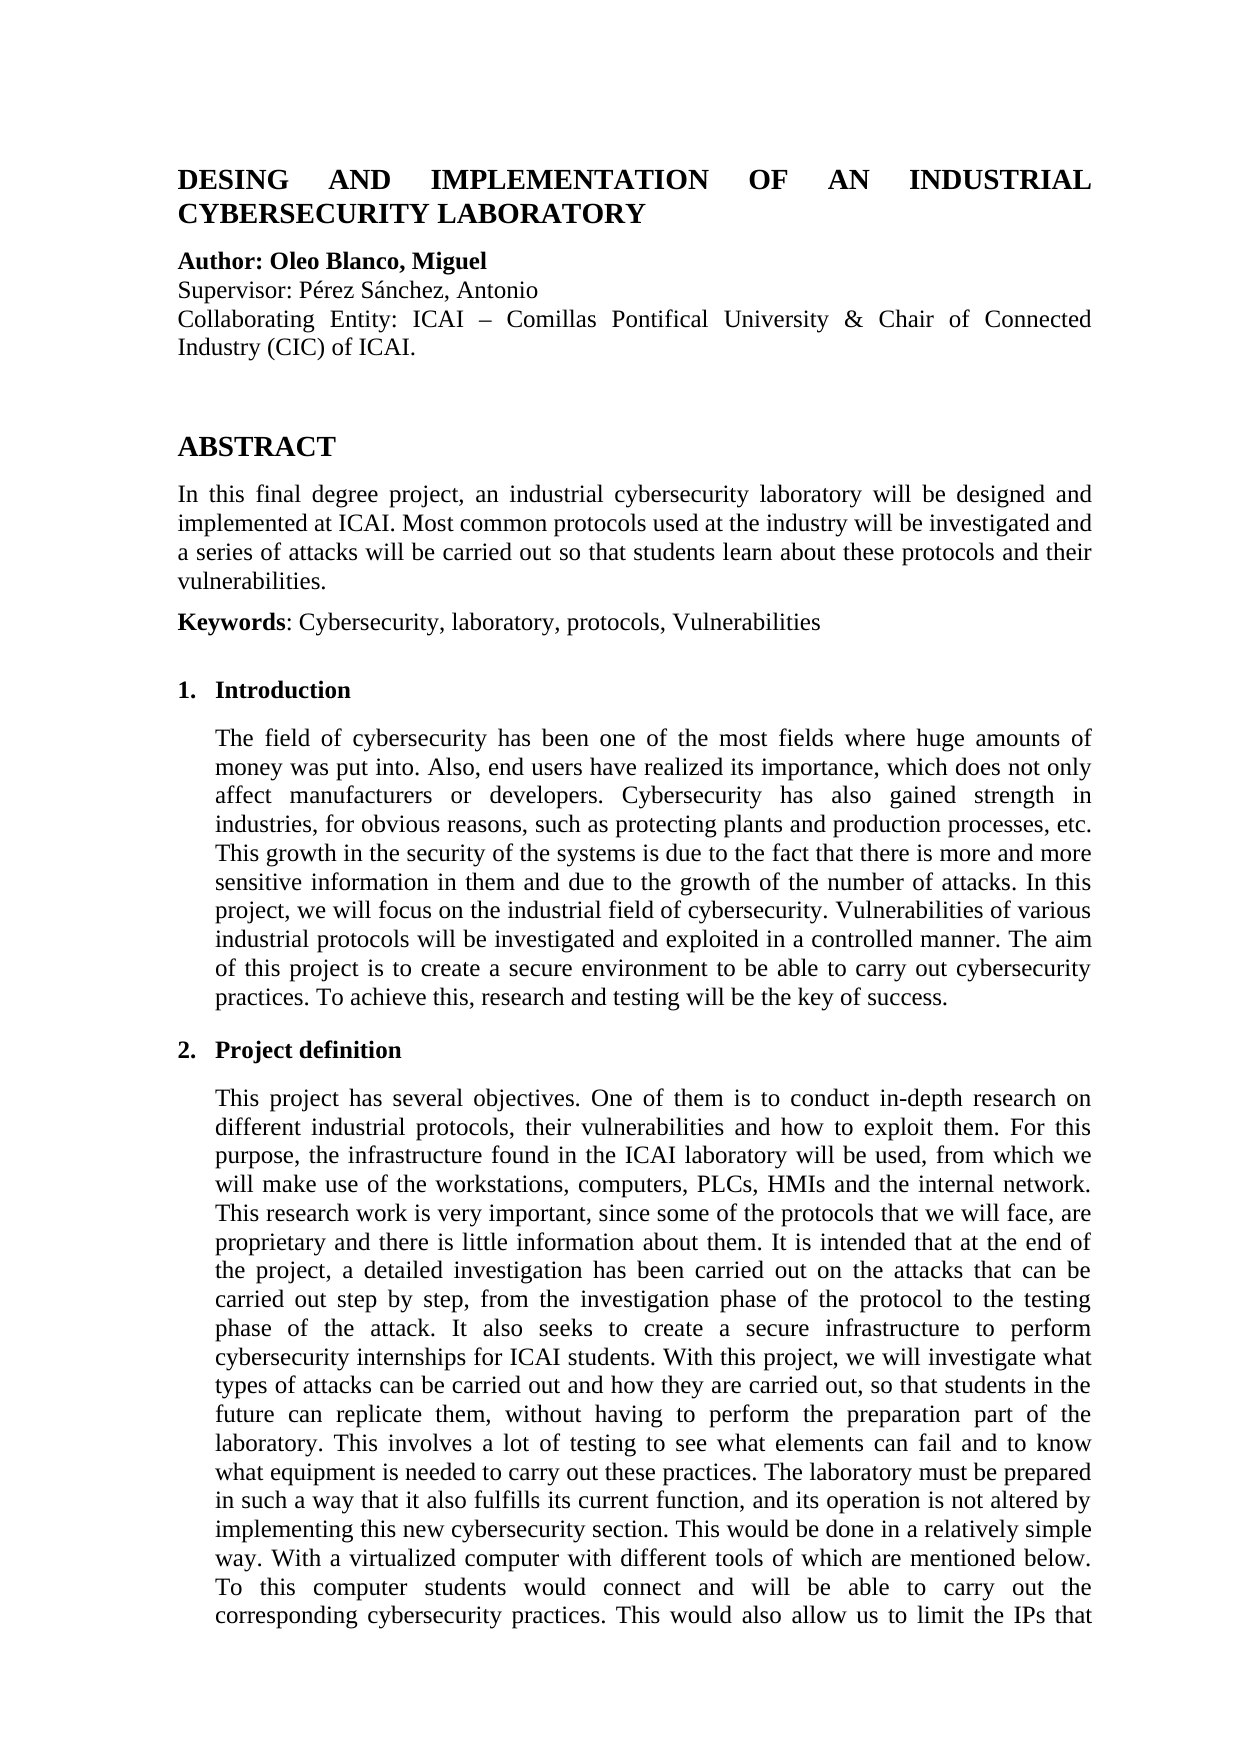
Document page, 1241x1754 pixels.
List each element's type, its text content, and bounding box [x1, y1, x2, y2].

text In this final degree project, an industrial cybersecurity laboratory will be designed and implemented at ICAI. Most common protocols used at the industry will be investigated and a series of attacks will be carried out so that students learn about these protocols and their vulnerabilities. [177, 479, 1093, 594]
text ABSTRACT [177, 429, 1093, 463]
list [215, 1083, 1093, 1629]
list Project definition [177, 1035, 1093, 1064]
text Collaborating Entity: ICAI – Comillas Pontifical University & Chair of Connected Industry (CIC) of ICAI. [177, 304, 1093, 361]
text Keywords: Cybersecurity, laboratory, protocols, Vulnerabilities [177, 607, 1093, 636]
text Supervisor: Pérez Sánchez, Antonio [177, 275, 1093, 304]
list Introduction [177, 675, 1093, 704]
text The field of cybersecurity has been one of the most fields where huge amounts of money was put into. Also, end users have realized its importance, which does not only affect manufacturers or developers. Cybersecurity has also gained strength in industries, for obvious reasons, such as protecting plants and production processes, etc. This growth in the security of the systems is due to the fact that there is more and more sensitive information in them and due to the growth of the number of attacks. In this project, we will focus on the industrial field of cybersecurity. Vulnerabilities of various industrial protocols will be investigated and exploited in a controlled manner. The aim of this project is to create a secure environment to be able to carry out cybersecurity practices. To achieve this, research and testing will be the key of success. [215, 723, 1093, 1010]
text Desing and implementation of an industrial cybersecurity laboratory [177, 162, 1093, 229]
text Author: Oleo Blanco, Miguel [177, 246, 1093, 275]
